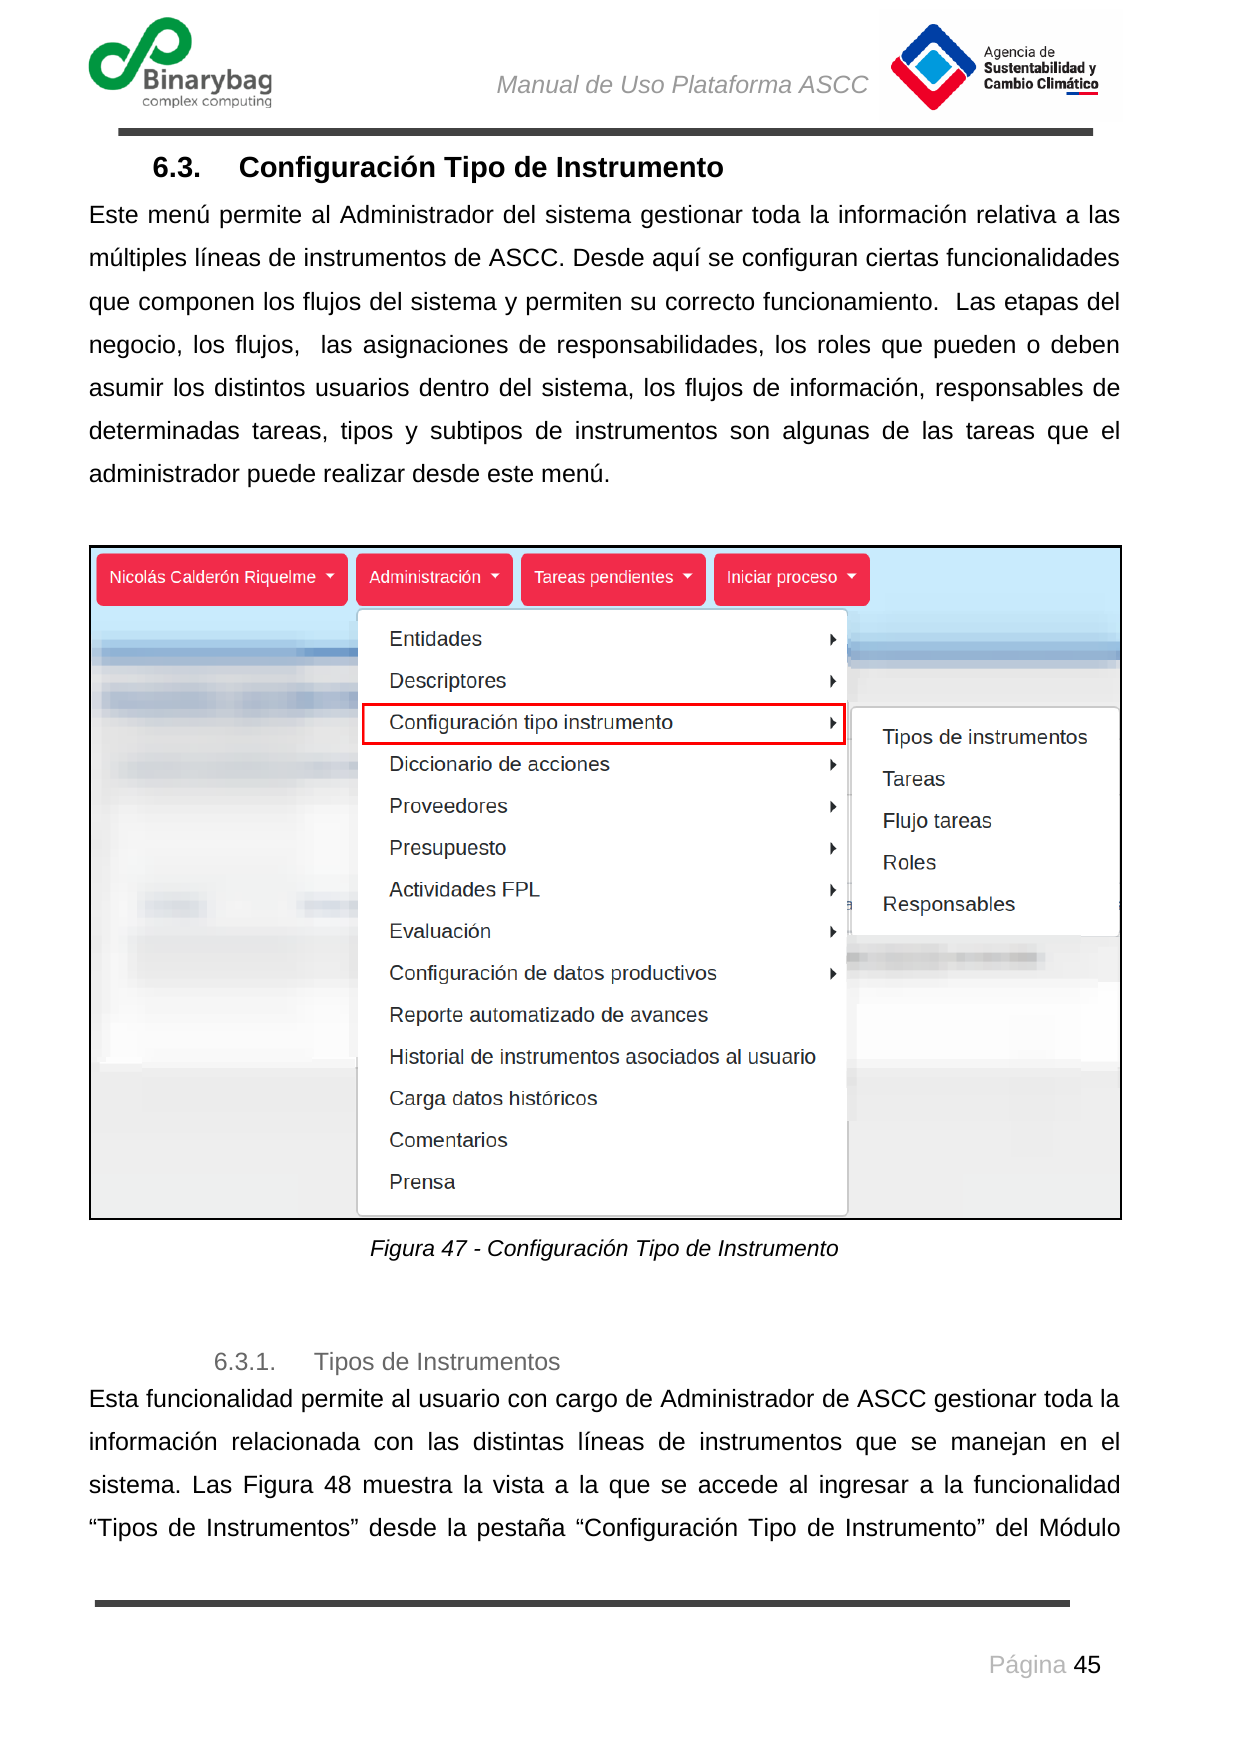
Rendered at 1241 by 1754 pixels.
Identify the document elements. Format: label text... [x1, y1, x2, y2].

picture [94, 1600, 1070, 1607]
text Figura 47 - Configuración Tipo de Instrumento [88, 1235, 1122, 1261]
subtitle Tipos de Instrumentos [276, 1346, 1122, 1375]
text Este menú permite al Administrador del sistema gestionar toda la información relativa a las múltiples líneas de instrumentos de ASCC. Desde aquí se configuran ciertas funcionalidades que componen los flujos del sistema y permiten su correcto funcionamiento. Las etapas del negocio, los flujos, las asignaciones de responsabilidades, los roles que pueden o deben asumir los distintos usuarios dentro del sistema, los flujos de información, responsables de determinadas tareas, tipos y subtipos de instrumentos son algunas de las tareas que el administrador puede realizar desde este menú. [88, 200, 1122, 488]
picture [91, 548, 1120, 1218]
picture [88, 17, 272, 108]
picture [878, 9, 1123, 122]
picture [118, 128, 1094, 136]
subtitle Configuración Tipo de Instrumento [201, 150, 1122, 183]
